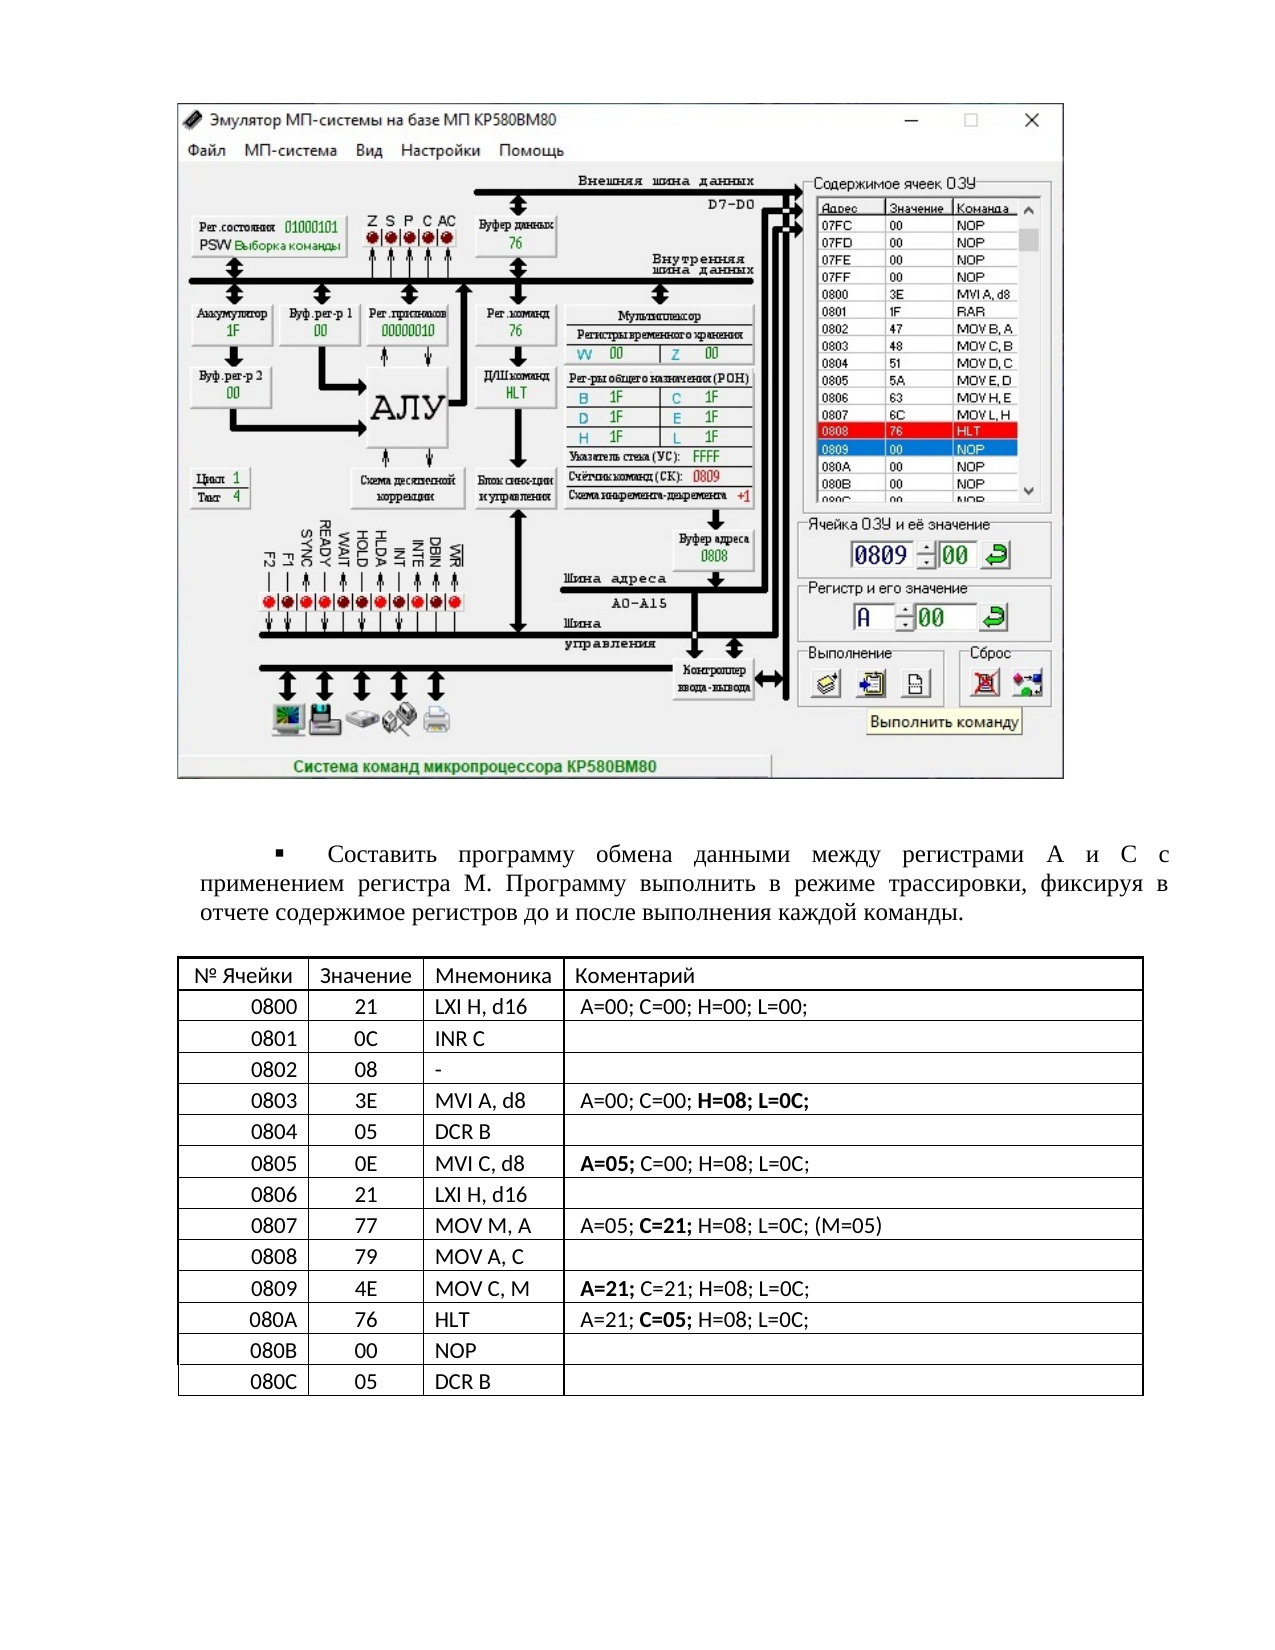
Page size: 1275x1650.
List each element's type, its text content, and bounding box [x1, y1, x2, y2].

table_cell [565, 1240, 1142, 1270]
table_cell 0806 [179, 1178, 308, 1208]
table_cell 05 [309, 1365, 423, 1395]
table_cell MVI A, d8 [424, 1084, 563, 1114]
table_cell 0804 [179, 1115, 308, 1145]
table_cell [565, 1178, 1142, 1208]
table_cell 21 [309, 1178, 423, 1208]
table_cell 76 [309, 1303, 423, 1333]
table_cell 080B [179, 1334, 308, 1364]
table_header Значение [309, 959, 423, 989]
table_cell [565, 1021, 1142, 1052]
table_cell 4E [309, 1271, 423, 1302]
table_cell MOV C, M [424, 1271, 563, 1302]
picture [177, 103, 1064, 779]
table_cell INR C [424, 1021, 563, 1052]
table_cell 080C [179, 1365, 308, 1395]
table_cell 0808 [179, 1240, 308, 1270]
table_cell [565, 1365, 1142, 1395]
table_cell NOP [424, 1334, 563, 1364]
table_cell 0807 [179, 1209, 308, 1239]
table_cell 77 [309, 1209, 423, 1239]
table_cell HLT [424, 1303, 563, 1333]
table_cell 0803 [179, 1084, 308, 1114]
table_cell [565, 1115, 1142, 1145]
table_header Коментарий [565, 959, 1142, 989]
table_cell A=00; C=00; H=08; L=0С; [565, 1084, 1142, 1114]
table_cell 0C [309, 1021, 423, 1052]
table_cell 08 [309, 1053, 423, 1083]
table_cell 21 [309, 991, 423, 1020]
table_cell MVI C, d8 [424, 1146, 563, 1177]
table_cell 0801 [179, 1021, 308, 1052]
table_cell A=21; C=05; H=08; L=0С; [565, 1303, 1142, 1333]
table_cell 79 [309, 1240, 423, 1270]
table_cell - [424, 1053, 563, 1083]
table_cell 05 [309, 1115, 423, 1145]
table_cell A=21; C=21; H=08; L=0С; [565, 1271, 1142, 1302]
table_cell DCR B [424, 1115, 563, 1145]
table_cell LXI H, d16 [424, 991, 563, 1020]
table_cell DCR B [424, 1365, 563, 1395]
table_cell MOV M, A [424, 1209, 563, 1239]
table_cell 0809 [179, 1271, 308, 1302]
table_cell [565, 1053, 1142, 1083]
table_cell A=05; C=00; H=08; L=0С; [565, 1146, 1142, 1177]
table_cell MOV A, C [424, 1240, 563, 1270]
table_header Мнемоника [424, 959, 563, 989]
table_cell 0800 [179, 991, 308, 1020]
table_cell A=05; C=21; H=08; L=0С; (M=05) [565, 1209, 1142, 1239]
table_cell 080A [179, 1303, 308, 1333]
table_cell [565, 1334, 1142, 1364]
table_cell 0E [309, 1146, 423, 1177]
table_header № Ячейки [179, 959, 308, 989]
table_cell A=00; C=00; H=00; L=00; [565, 991, 1142, 1020]
table_cell LXI H, d16 [424, 1178, 563, 1208]
table_cell 00 [309, 1334, 423, 1364]
table_cell 3E [309, 1084, 423, 1114]
table_cell 0802 [179, 1053, 308, 1083]
table_cell 0805 [179, 1146, 308, 1177]
list Составить программу обмена данными между регистрами A и C с применением регистра М. Программу выполнить в режиме трассировки, фиксируя в отчете содержимое регистров до и после выполнения каждой команды. [200, 839, 1170, 925]
